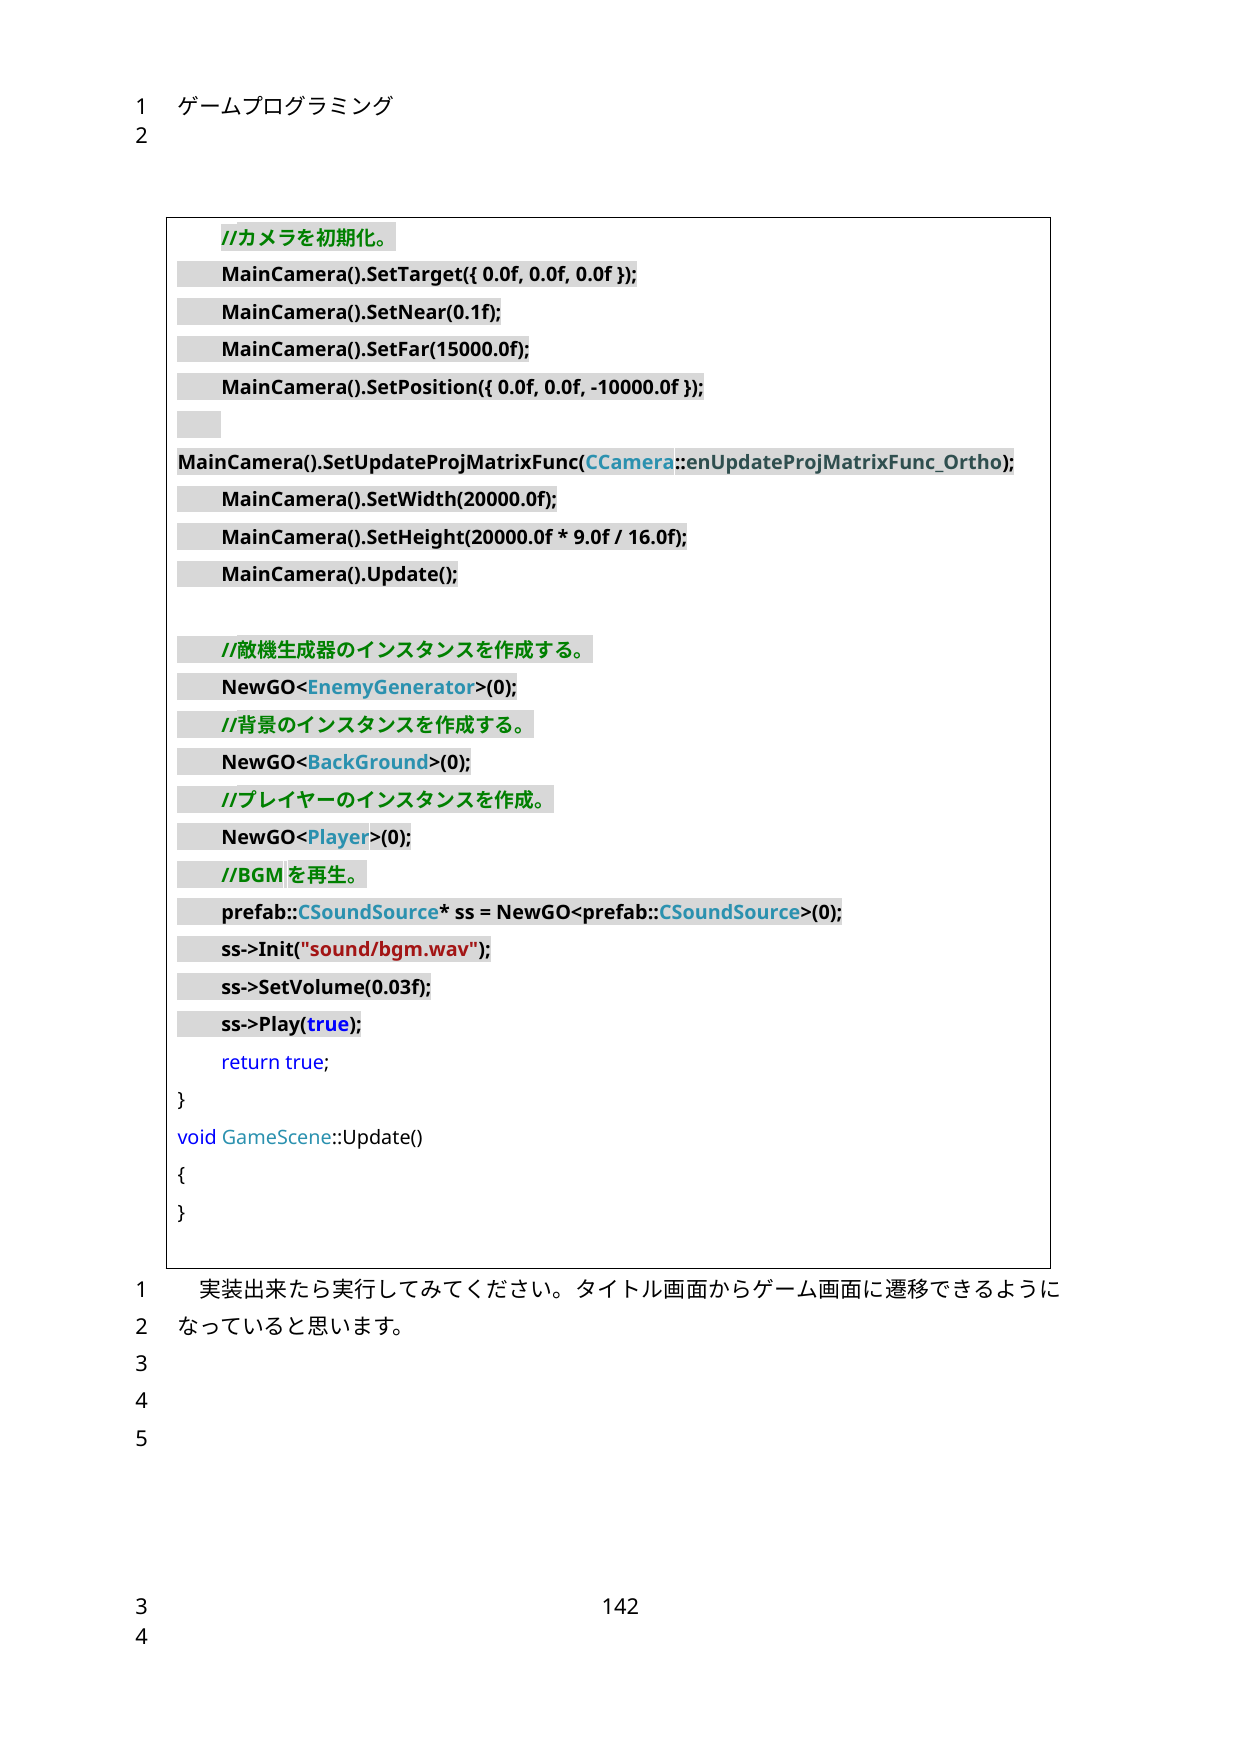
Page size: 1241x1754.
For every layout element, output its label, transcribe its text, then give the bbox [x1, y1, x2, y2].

text 実装出来たら実行してみてください。タイトル画面からゲーム画面に遷移できるようになっていると思います。 [177, 1269, 1063, 1344]
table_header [167, 218, 1050, 1268]
